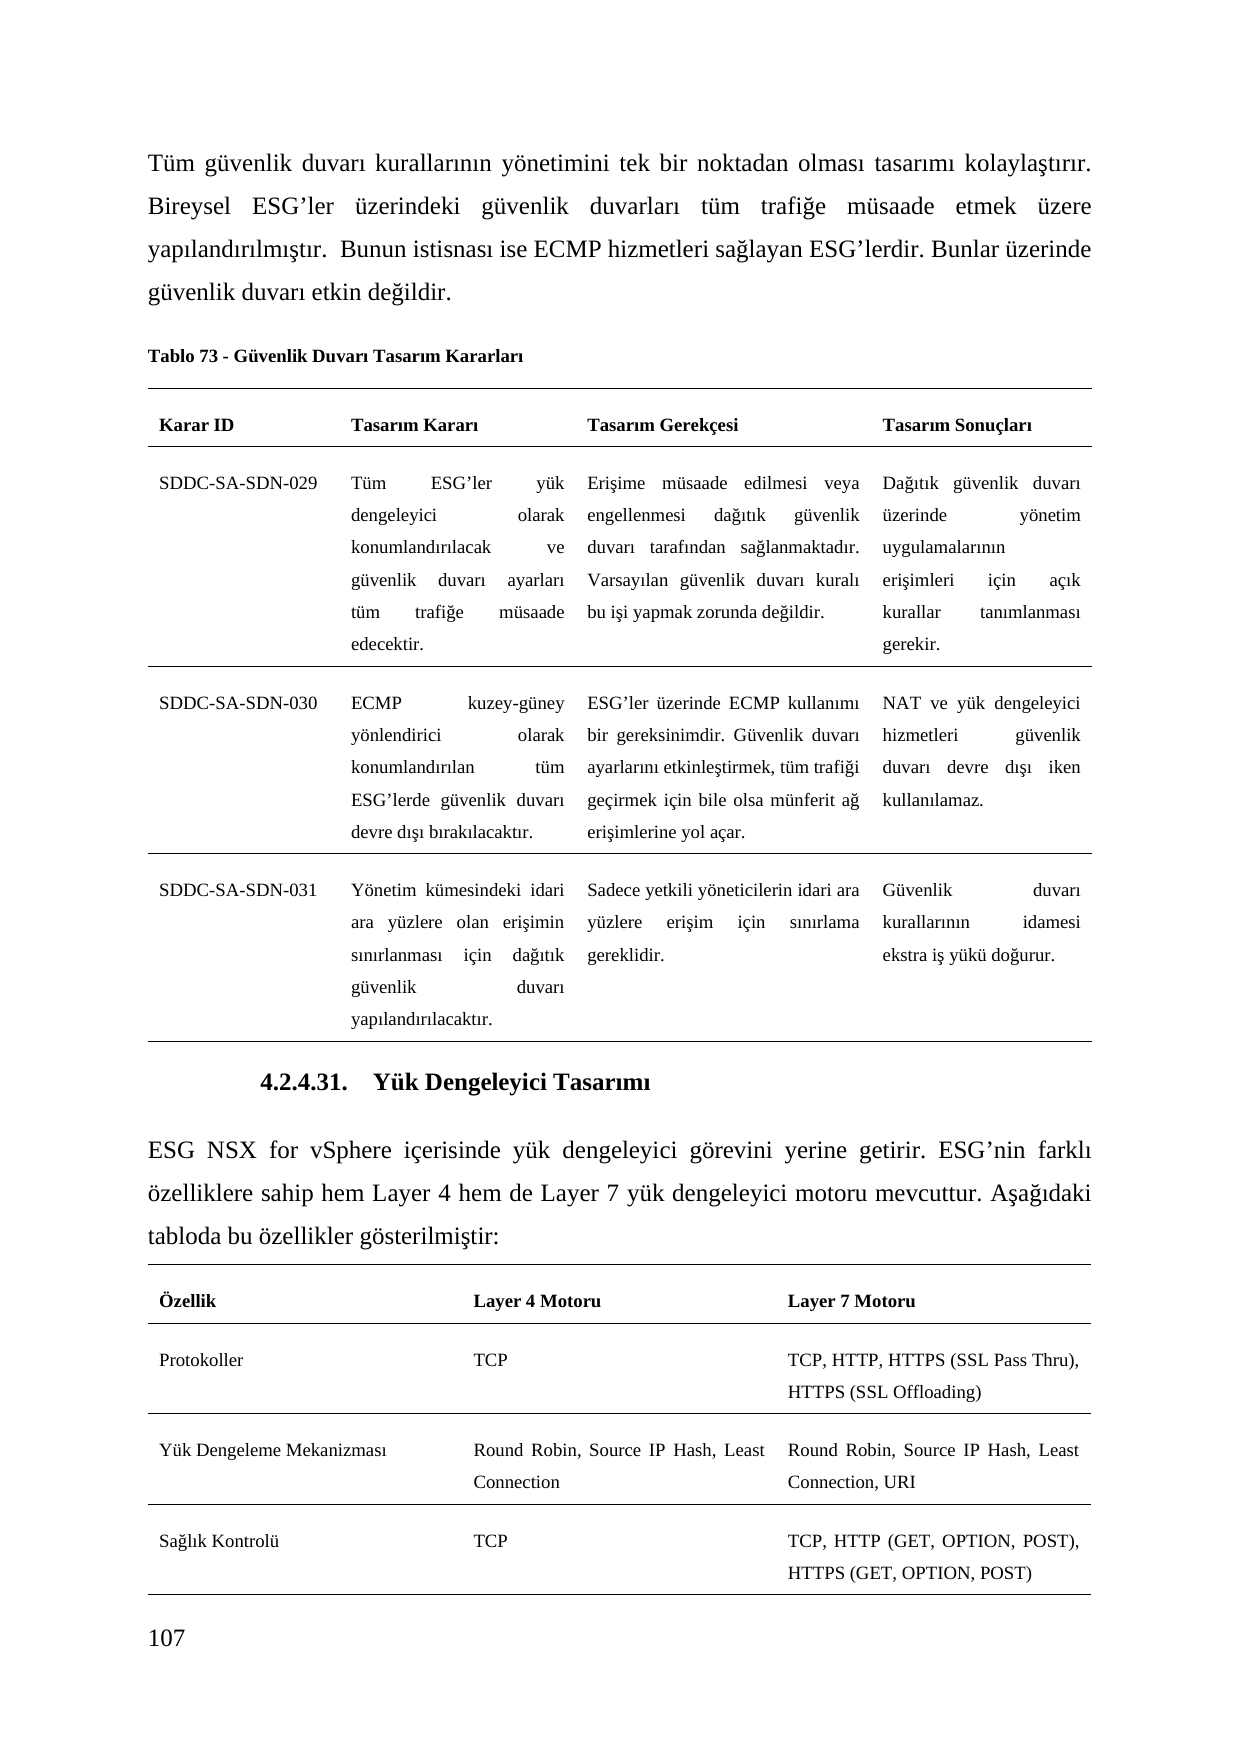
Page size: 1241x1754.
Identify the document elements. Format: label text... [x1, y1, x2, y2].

table_cell SDDC-SA-SDN-029 [148, 447, 339, 666]
table_header Özellik [148, 1265, 462, 1322]
table_cell ESG’ler üzerinde ECMP kullanımı bir gereksinimdir. Güvenlik duvarı ayarlarını etkinleştirmek, tüm trafiği geçirmek için bile olsa münferit ağ erişimlerine yol açar. [576, 667, 871, 853]
table_cell TCP [462, 1324, 776, 1413]
list Yük Dengeleyici Tasarımı [260, 1067, 1093, 1095]
table_cell Sağlık Kontrolü [148, 1505, 462, 1594]
table_cell NAT ve yük dengeleyici hizmetleri güvenlik duvarı devre dışı iken kullanılamaz. [871, 667, 1092, 853]
table_cell Round Robin, Source IP Hash, Least Connection [462, 1414, 776, 1504]
table_cell Sadece yetkili yöneticilerin idari ara yüzlere erişim için sınırlama gereklidir. [576, 854, 871, 1041]
table_cell Güvenlik duvarı kurallarının idamesi ekstra iş yükü doğurur. [871, 854, 1092, 1041]
table_header Layer 4 Motoru [462, 1265, 776, 1322]
table_cell ECMP kuzey-güney yönlendirici olarak konumlandırılan tüm ESG’lerde güvenlik duvarı devre dışı bırakılacaktır. [340, 667, 576, 853]
table_cell Yönetim kümesindeki idari ara yüzlere olan erişimin sınırlanması için dağıtık güvenlik duvarı yapılandırılacaktır. [340, 854, 576, 1041]
table_cell Round Robin, Source IP Hash, Least Connection, URI [776, 1414, 1091, 1504]
table_cell SDDC-SA-SDN-030 [148, 667, 339, 853]
text Tüm güvenlik duvarı kurallarının yönetimini tek bir noktadan olması tasarımı kolaylaştırır. Bireysel ESG’ler üzerindeki güvenlik duvarları tüm trafiğe müsaade etmek üzere yapılandırılmıştır. Bunun istisnası ise ECMP hizmetleri sağlayan ESG’lerdir. Bunlar üzerinde güvenlik duvarı etkin değildir. [148, 148, 1093, 306]
table_cell Dağıtık güvenlik duvarı üzerinde yönetim uygulamalarının erişimleri için açık kurallar tanımlanması gerekir. [871, 447, 1092, 666]
table_header Layer 7 Motoru [776, 1265, 1091, 1322]
table_cell Yük Dengeleme Mekanizması [148, 1414, 462, 1504]
table_cell TCP, HTTP (GET, OPTION, POST), HTTPS (GET, OPTION, POST) [776, 1505, 1091, 1594]
table_cell Protokoller [148, 1324, 462, 1413]
table_header Tasarım Gerekçesi [576, 389, 871, 446]
table_cell Erişime müsaade edilmesi veya engellenmesi dağıtık güvenlik duvarı tarafından sağlanmaktadır. Varsayılan güvenlik duvarı kuralı bu işi yapmak zorunda değildir. [576, 447, 871, 666]
table_cell SDDC-SA-SDN-031 [148, 854, 339, 1041]
text ESG NSX for vSphere içerisinde yük dengeleyici görevini yerine getirir. ESG’nin farklı özelliklere sahip hem Layer 4 hem de Layer 7 yük dengeleyici motoru mevcuttur. Aşağıdaki tabloda bu özellikler gösterilmiştir: [148, 1135, 1093, 1250]
text Tablo 73 - Güvenlik Duvarı Tasarım Kararları [148, 345, 1093, 367]
table_cell TCP, HTTP, HTTPS (SSL Pass Thru), HTTPS (SSL Offloading) [776, 1324, 1091, 1413]
table_header Karar ID [148, 389, 339, 446]
table_header Tasarım Kararı [340, 389, 576, 446]
table_cell Tüm ESG’ler yük dengeleyici olarak konumlandırılacak ve güvenlik duvarı ayarları tüm trafiğe müsaade edecektir. [340, 447, 576, 666]
table_cell TCP [462, 1505, 776, 1594]
table_header Tasarım Sonuçları [871, 389, 1092, 446]
